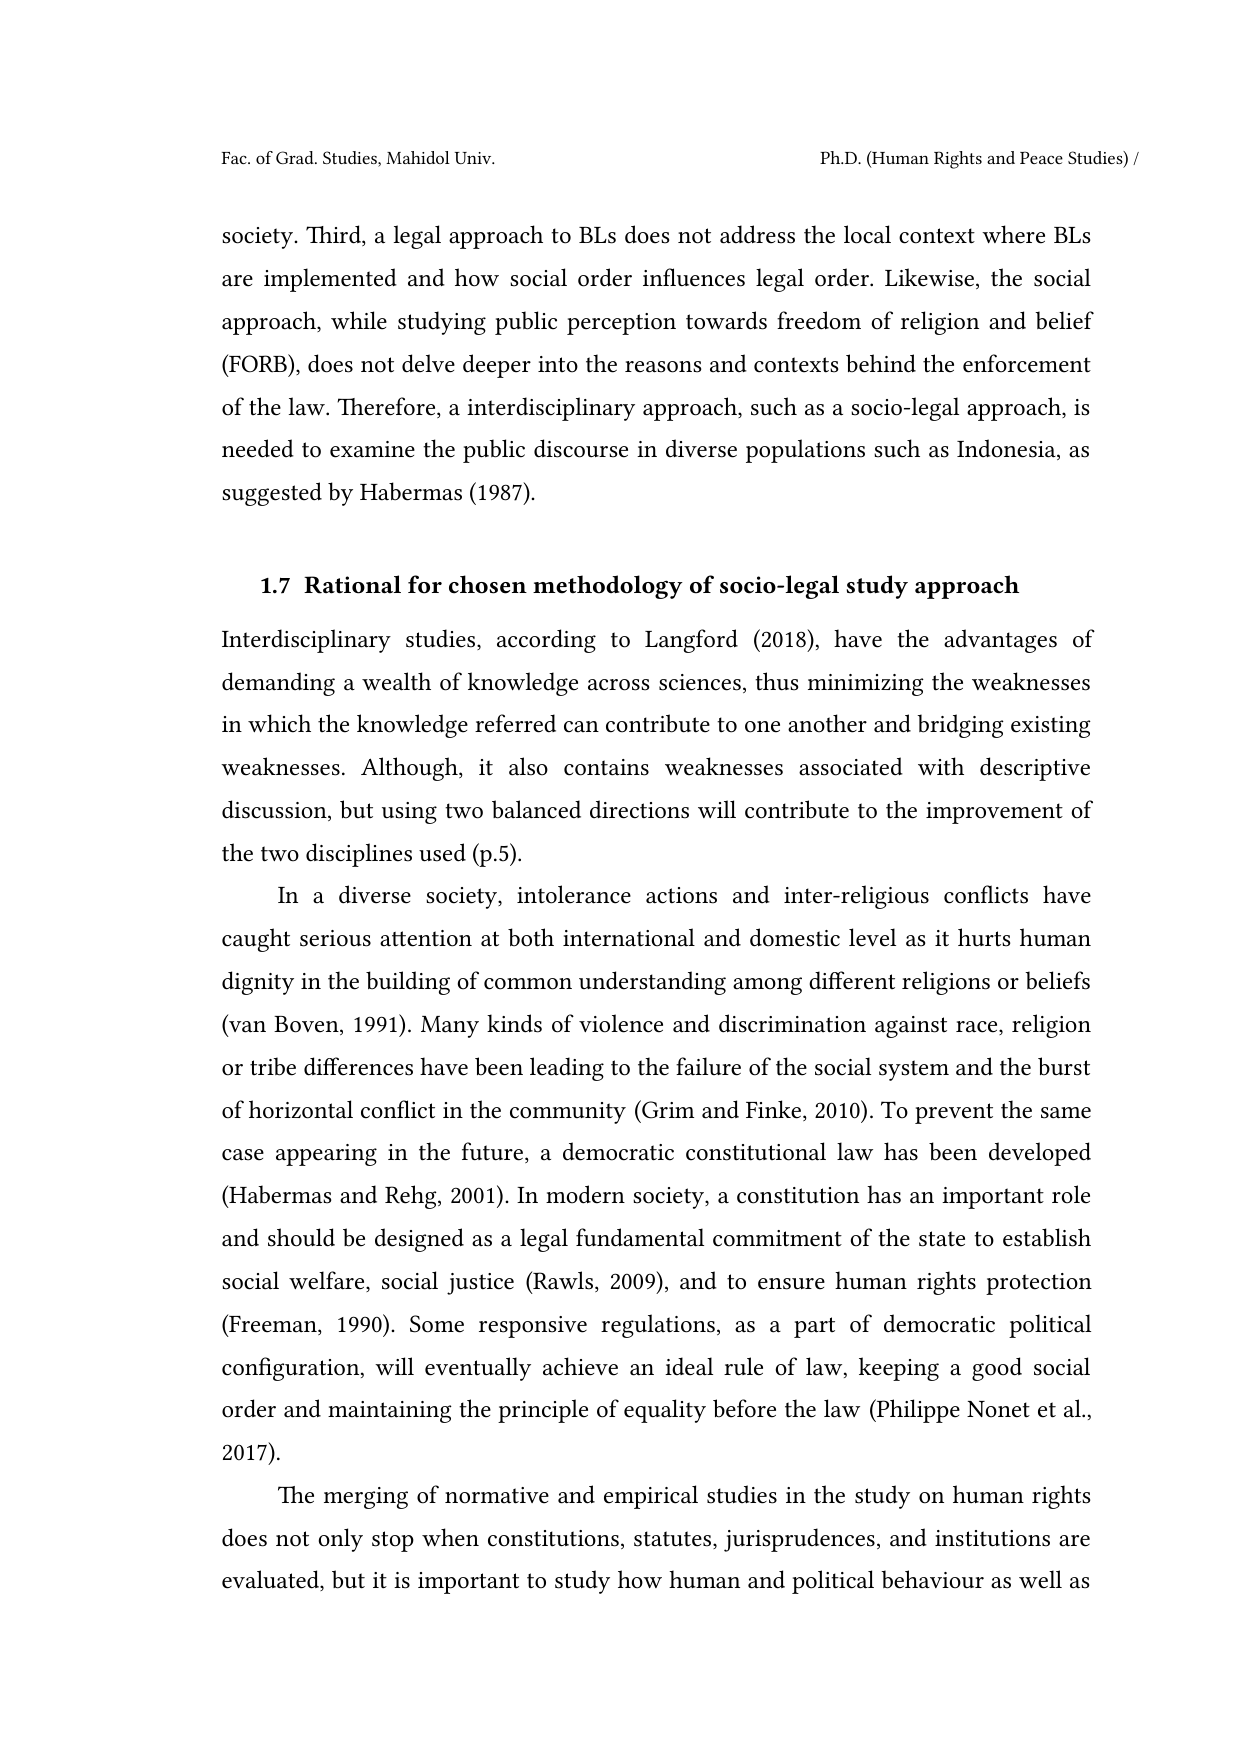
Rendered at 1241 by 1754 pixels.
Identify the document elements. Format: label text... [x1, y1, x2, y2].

subtitle Rational for chosen methodology of socio-legal study approach [259, 571, 1092, 600]
text In a diverse society, intolerance actions and inter-religious conflicts have caught serious attention at both international and domestic level as it hurts human dignity in the building of common understanding among different religions or beliefs (van Boven, 1991). Many kinds of violence and discrimination against race, religion or tribe differences have been leading to the failure of the social system and the burst of horizontal conflict in the community (Grim and Finke, 2010). To prevent the same case appearing in the future, a democratic constitutional law has been developed (Habermas and Rehg, 2001). In modern society, a constitution has an important role and should be designed as a legal fundamental commitment of the state to establish social welfare, social justice (Rawls, 2009), and to ensure human rights protection (Freeman, 1990). Some responsive regulations, as a part of democratic political configuration, will eventually achieve an ideal rule of law, keeping a good social order and maintaining the principle of equality before the law (Philippe Nonet et al., 2017). [221, 882, 1092, 1467]
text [221, 1481, 1092, 1595]
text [221, 221, 1092, 507]
text Interdisciplinary studies, according to Langford (2018), have the advantages of demanding a wealth of knowledge across sciences, thus minimizing the weaknesses in which the knowledge referred can contribute to one another and bridging existing weaknesses. Although, it also contains weaknesses associated with descriptive discussion, but using two balanced directions will contribute to the improvement of the two disciplines used (p.5). [221, 625, 1092, 867]
